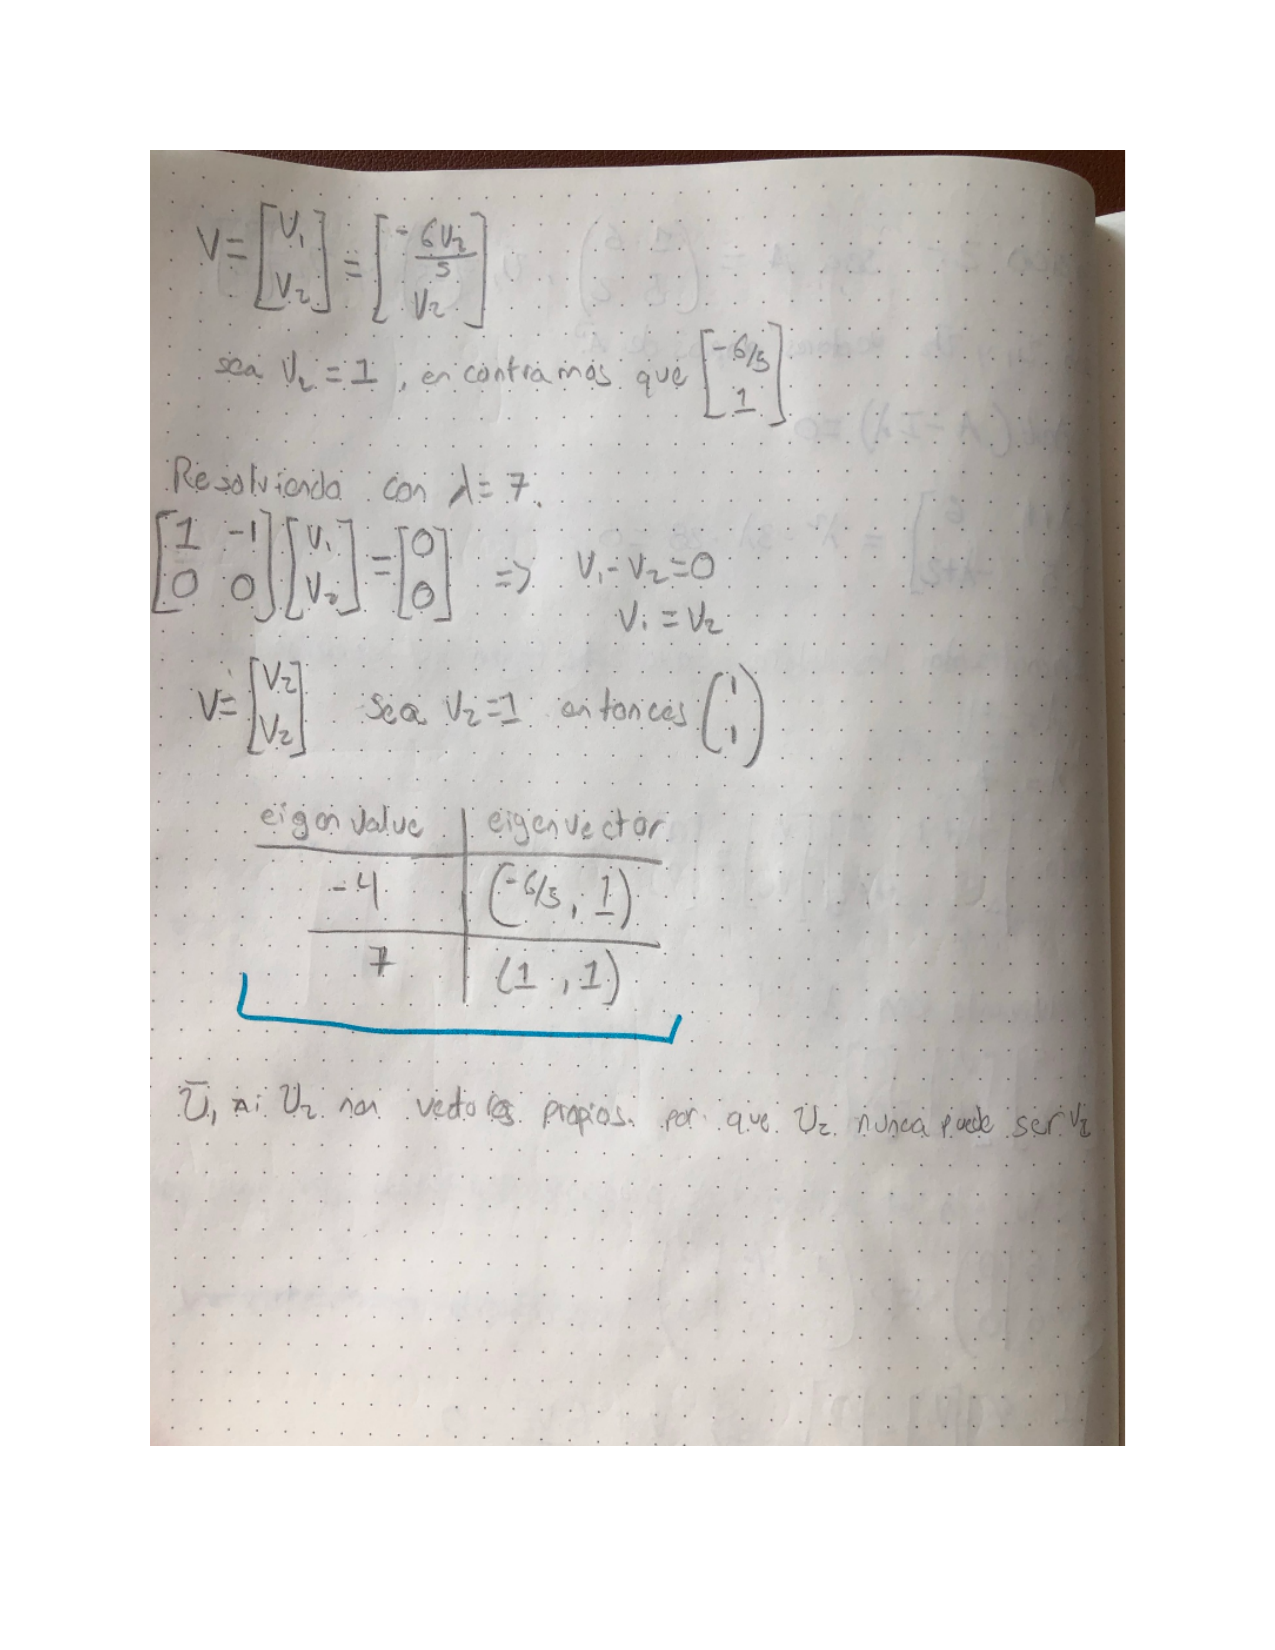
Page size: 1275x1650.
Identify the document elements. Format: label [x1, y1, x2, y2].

picture [150, 150, 1125, 1446]
